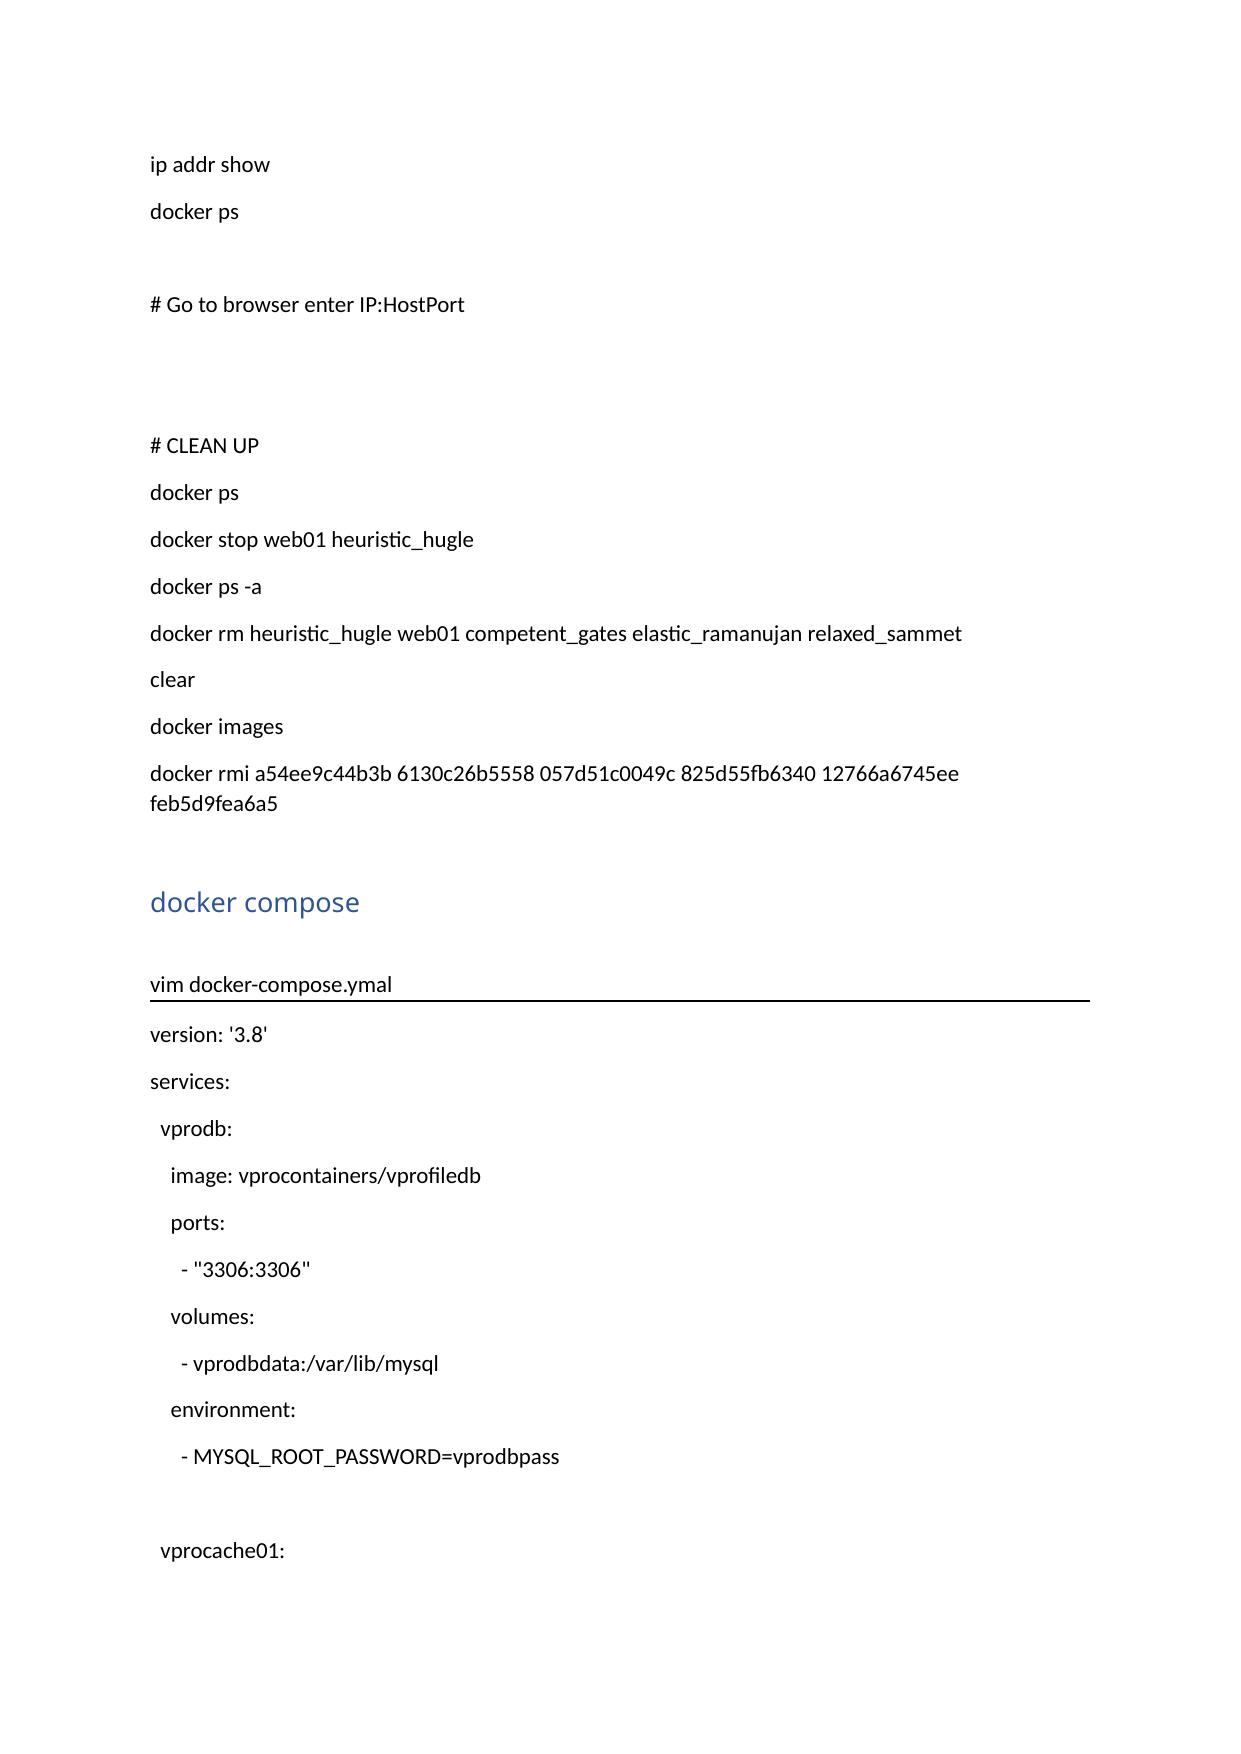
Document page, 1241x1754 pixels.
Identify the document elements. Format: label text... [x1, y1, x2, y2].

text version: '3.8' [150, 1021, 1090, 1048]
text - vprodbdata:/var/lib/mysql [150, 1349, 1090, 1377]
text - "3306:3306" [150, 1255, 1090, 1283]
text docker ps [150, 478, 1090, 506]
text docker ps -a [150, 572, 1090, 600]
text docker ps [150, 197, 1090, 225]
text docker images [150, 712, 1090, 741]
subtitle docker compose [150, 883, 1090, 920]
text ports: [150, 1208, 1090, 1236]
text docker rm heuristic_hugle web01 competent_gates elastic_ramanujan relaxed_sammet [150, 619, 1090, 647]
text vprodb: [150, 1114, 1090, 1142]
text ip addr show [150, 150, 1090, 178]
text image: vprocontainers/vprofiledb [150, 1161, 1090, 1189]
text clear [150, 666, 1090, 694]
text # CLEAN UP [150, 431, 1090, 459]
text docker stop web01 heuristic_hugle [150, 525, 1090, 553]
text services: [150, 1067, 1090, 1095]
text - MYSQL_ROOT_PASSWORD=vprodbpass [150, 1442, 1090, 1470]
text environment: [150, 1396, 1090, 1423]
text # Go to browser enter IP:HostPort [150, 291, 1090, 319]
text vprocache01: [150, 1536, 1090, 1564]
text docker rmi a54ee9c44b3b 6130c26b5558 057d51c0049c 825d55fb6340 12766a6745ee feb5d9fea6a5 [150, 759, 1090, 818]
text vim docker-compose.ymal [150, 970, 1090, 1000]
text volumes: [150, 1302, 1090, 1330]
